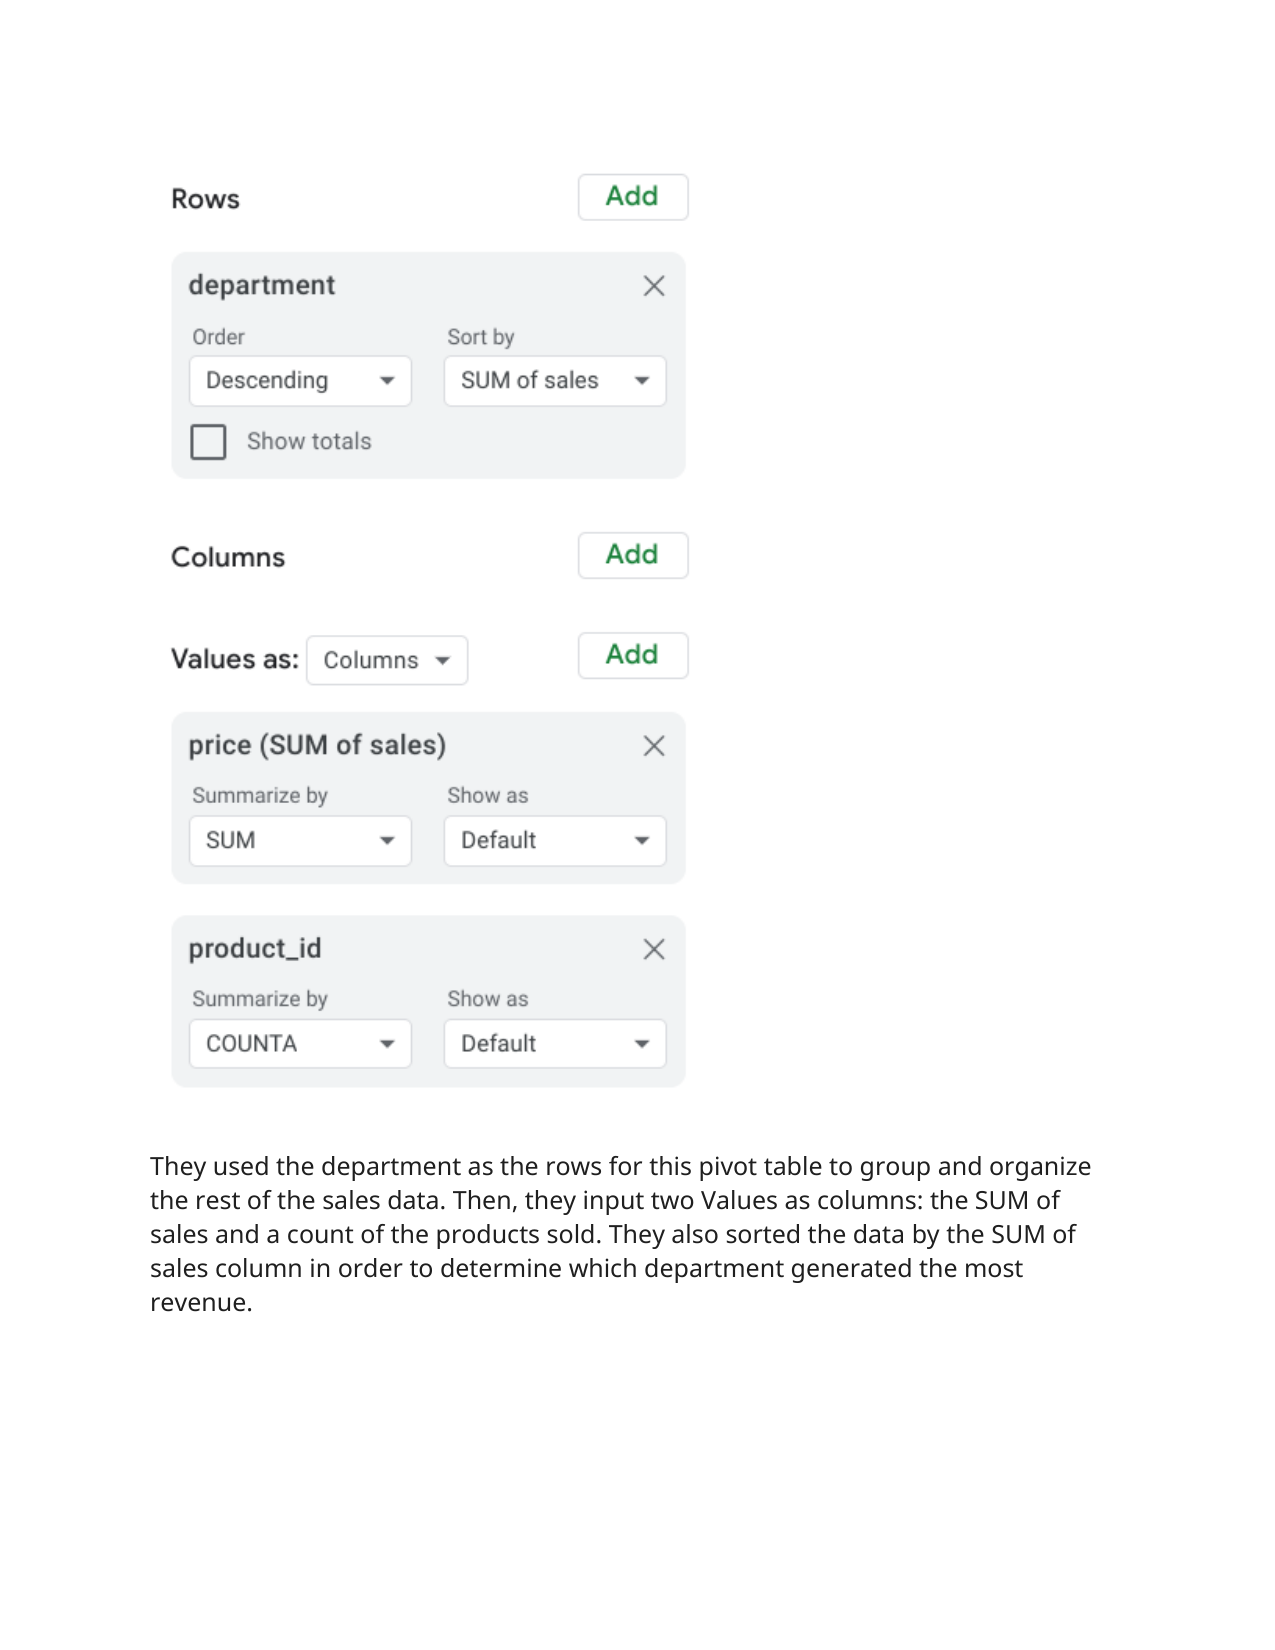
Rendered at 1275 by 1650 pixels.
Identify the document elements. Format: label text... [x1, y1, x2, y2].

text They used the department as the rows for this pivot table to group and organize the rest of the sales data. Then, they input two Values as columns: the SUM of sales and a count of the products sold. They also sorted the data by the SUM of sales column in order to determine which department generated the most revenue. [150, 1149, 1125, 1319]
picture [150, 150, 697, 1130]
